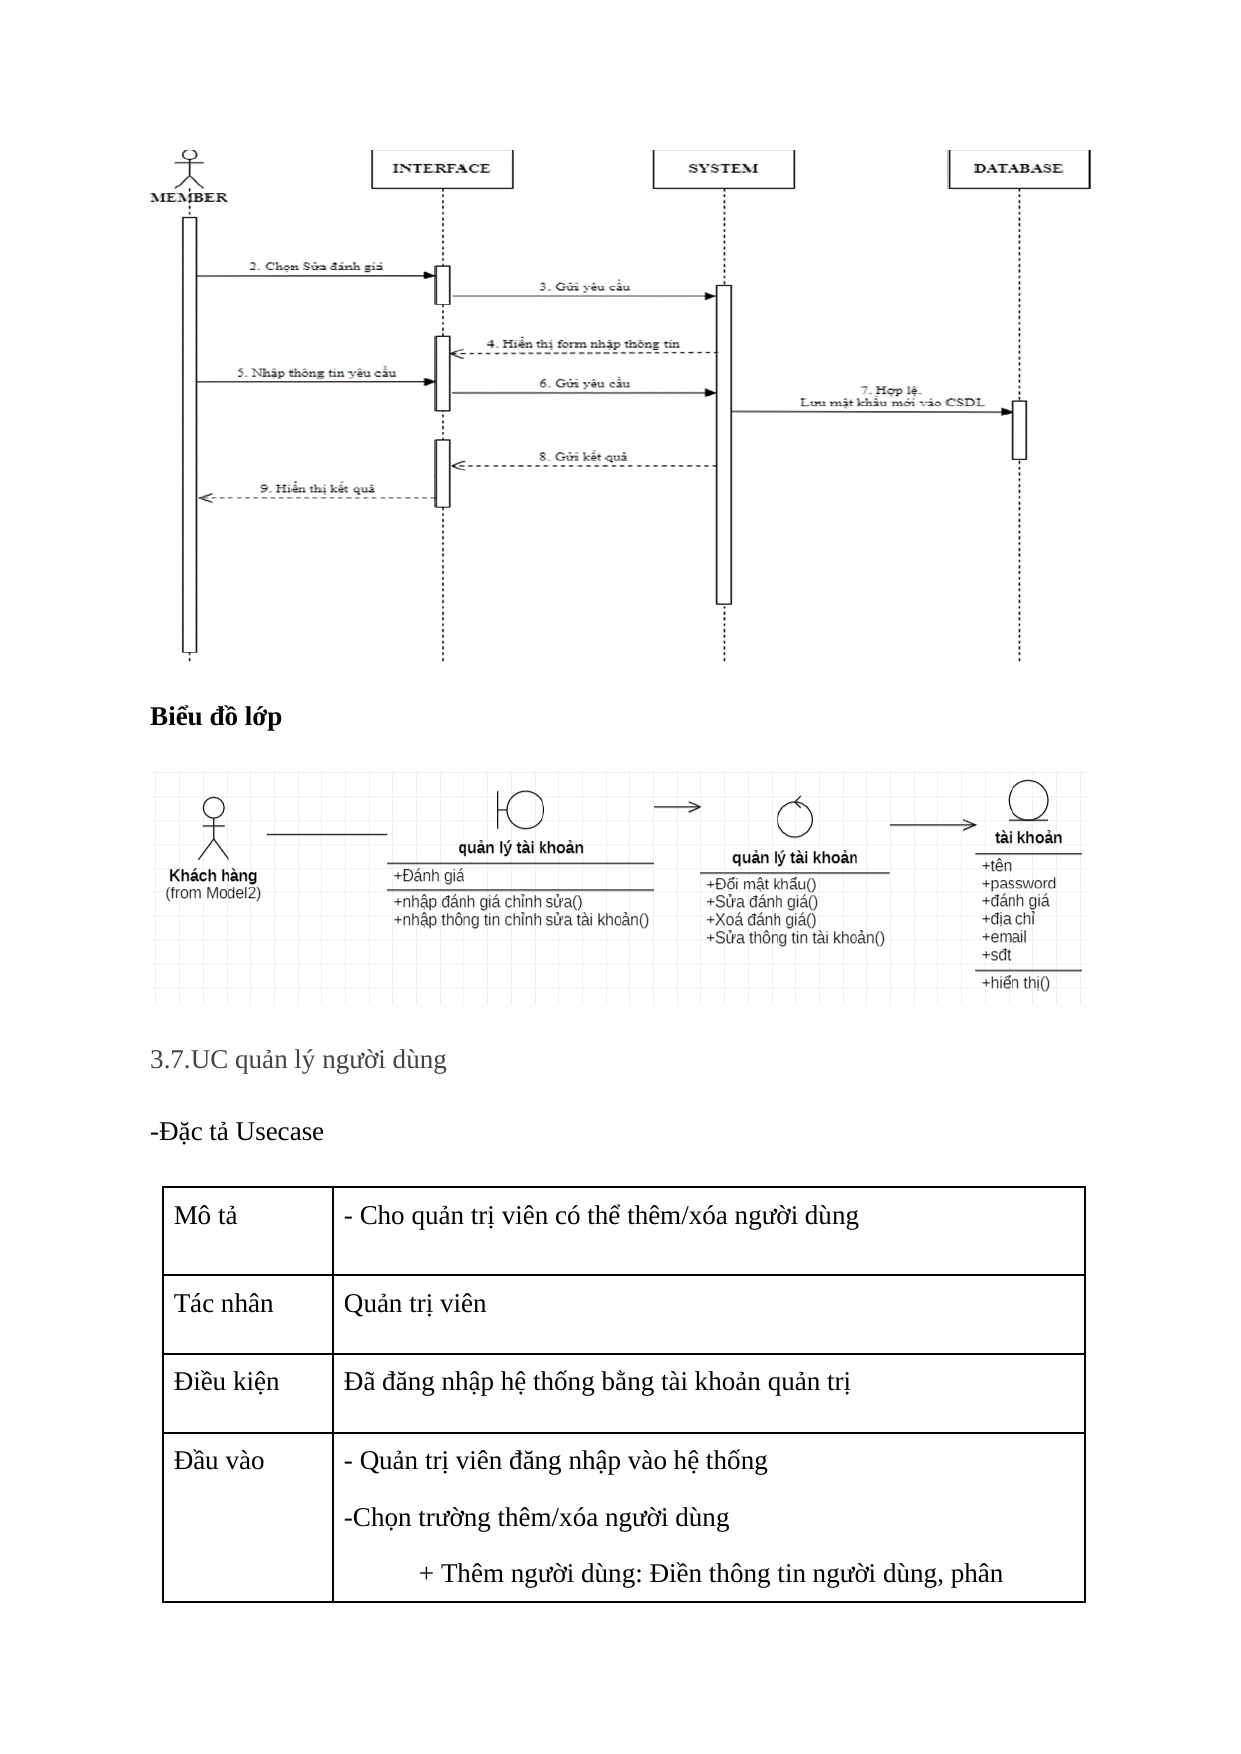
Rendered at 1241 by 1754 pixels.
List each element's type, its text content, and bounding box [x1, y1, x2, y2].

subtitle 3.7.UC quản lý người dùng [150, 1043, 1090, 1074]
table_cell Điều kiện [164, 1355, 332, 1432]
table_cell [334, 1434, 1084, 1601]
table_header - Cho quản trị viên có thể thêm/xóa người dùng [334, 1188, 1084, 1274]
table_cell Đầu vào [164, 1434, 332, 1601]
text -Đặc tả Usecase [150, 1114, 1090, 1146]
table_cell Đã đăng nhập hệ thống bằng tài khoản quản trị [334, 1355, 1084, 1432]
table_header Mô tả [164, 1188, 332, 1274]
picture [150, 771, 1091, 1005]
picture [150, 150, 1091, 662]
text Biểu đồ lớp [150, 700, 1090, 731]
table_cell Quản trị viên [334, 1276, 1084, 1353]
table_cell Tác nhân [164, 1276, 332, 1353]
